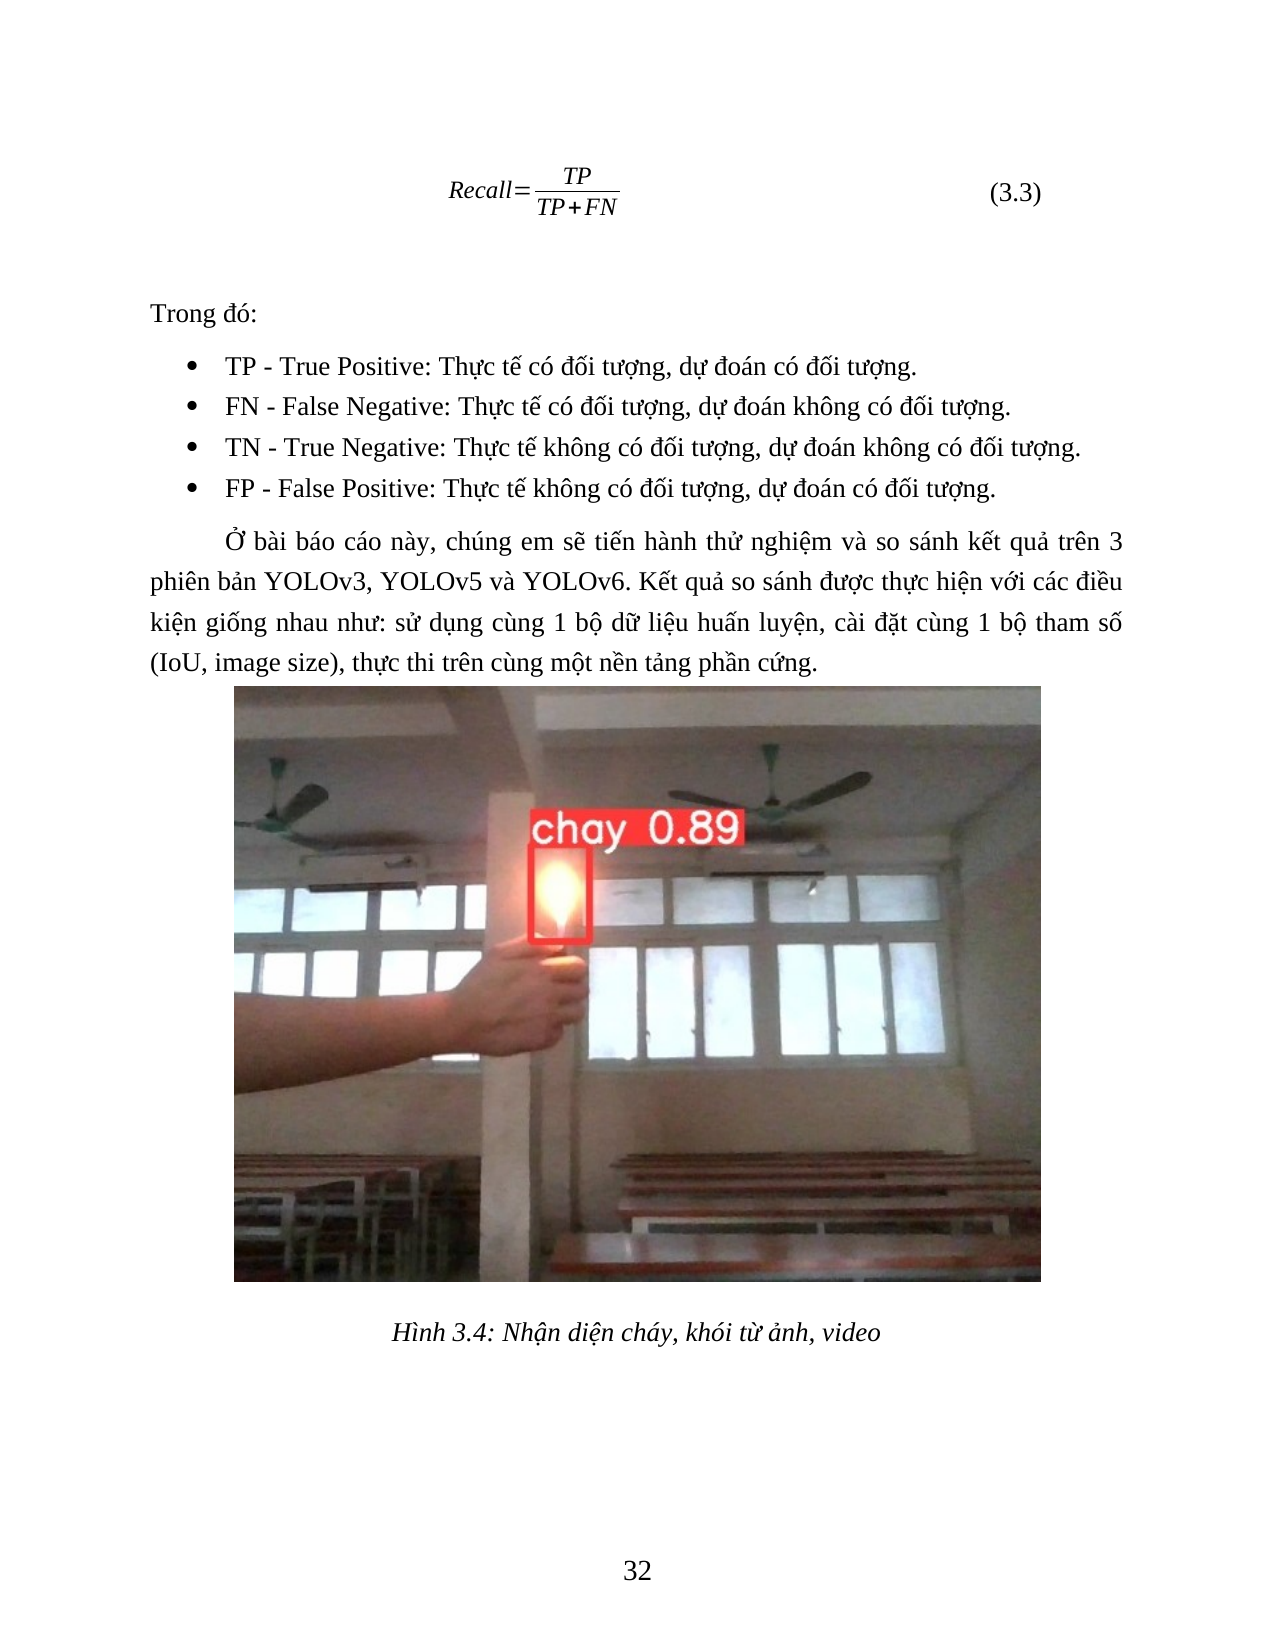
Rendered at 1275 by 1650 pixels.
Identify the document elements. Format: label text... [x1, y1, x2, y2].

text Trong đó: [150, 297, 1125, 328]
list FP - False Positive: Thực tế không có đối tượng, dự đoán có đối tượng. [187, 472, 1125, 503]
text Hình 3.4: Nhận diện cháy, khói từ ảnh, video [150, 1317, 1125, 1348]
text Ở bài báo cáo này, chúng em sẽ tiến hành thử nghiệm và so sánh kết quả trên 3 phiên bản YOLOv3, YOLOv5 và YOLOv6. Kết quả so sánh được thực hiện với các điều kiện giống nhau như: sử dụng cùng 1 bộ dữ liệu huấn luyện, cài đặt cùng 1 bộ tham số (IoU, image size), thực thi trên cùng một nền tảng phần cứng. [150, 525, 1125, 677]
table_header (3.3) [918, 150, 1124, 244]
list FN - False Negative: Thực tế có đối tượng, dự đoán không có đối tượng. [187, 390, 1125, 422]
picture [234, 686, 1041, 1282]
table_header [150, 150, 918, 244]
list TN - True Negative: Thực tế không có đối tượng, dự đoán không có đối tượng. [187, 431, 1125, 462]
list TP - True Positive: Thực tế có đối tượng, dự đoán có đối tượng. [187, 350, 1125, 381]
